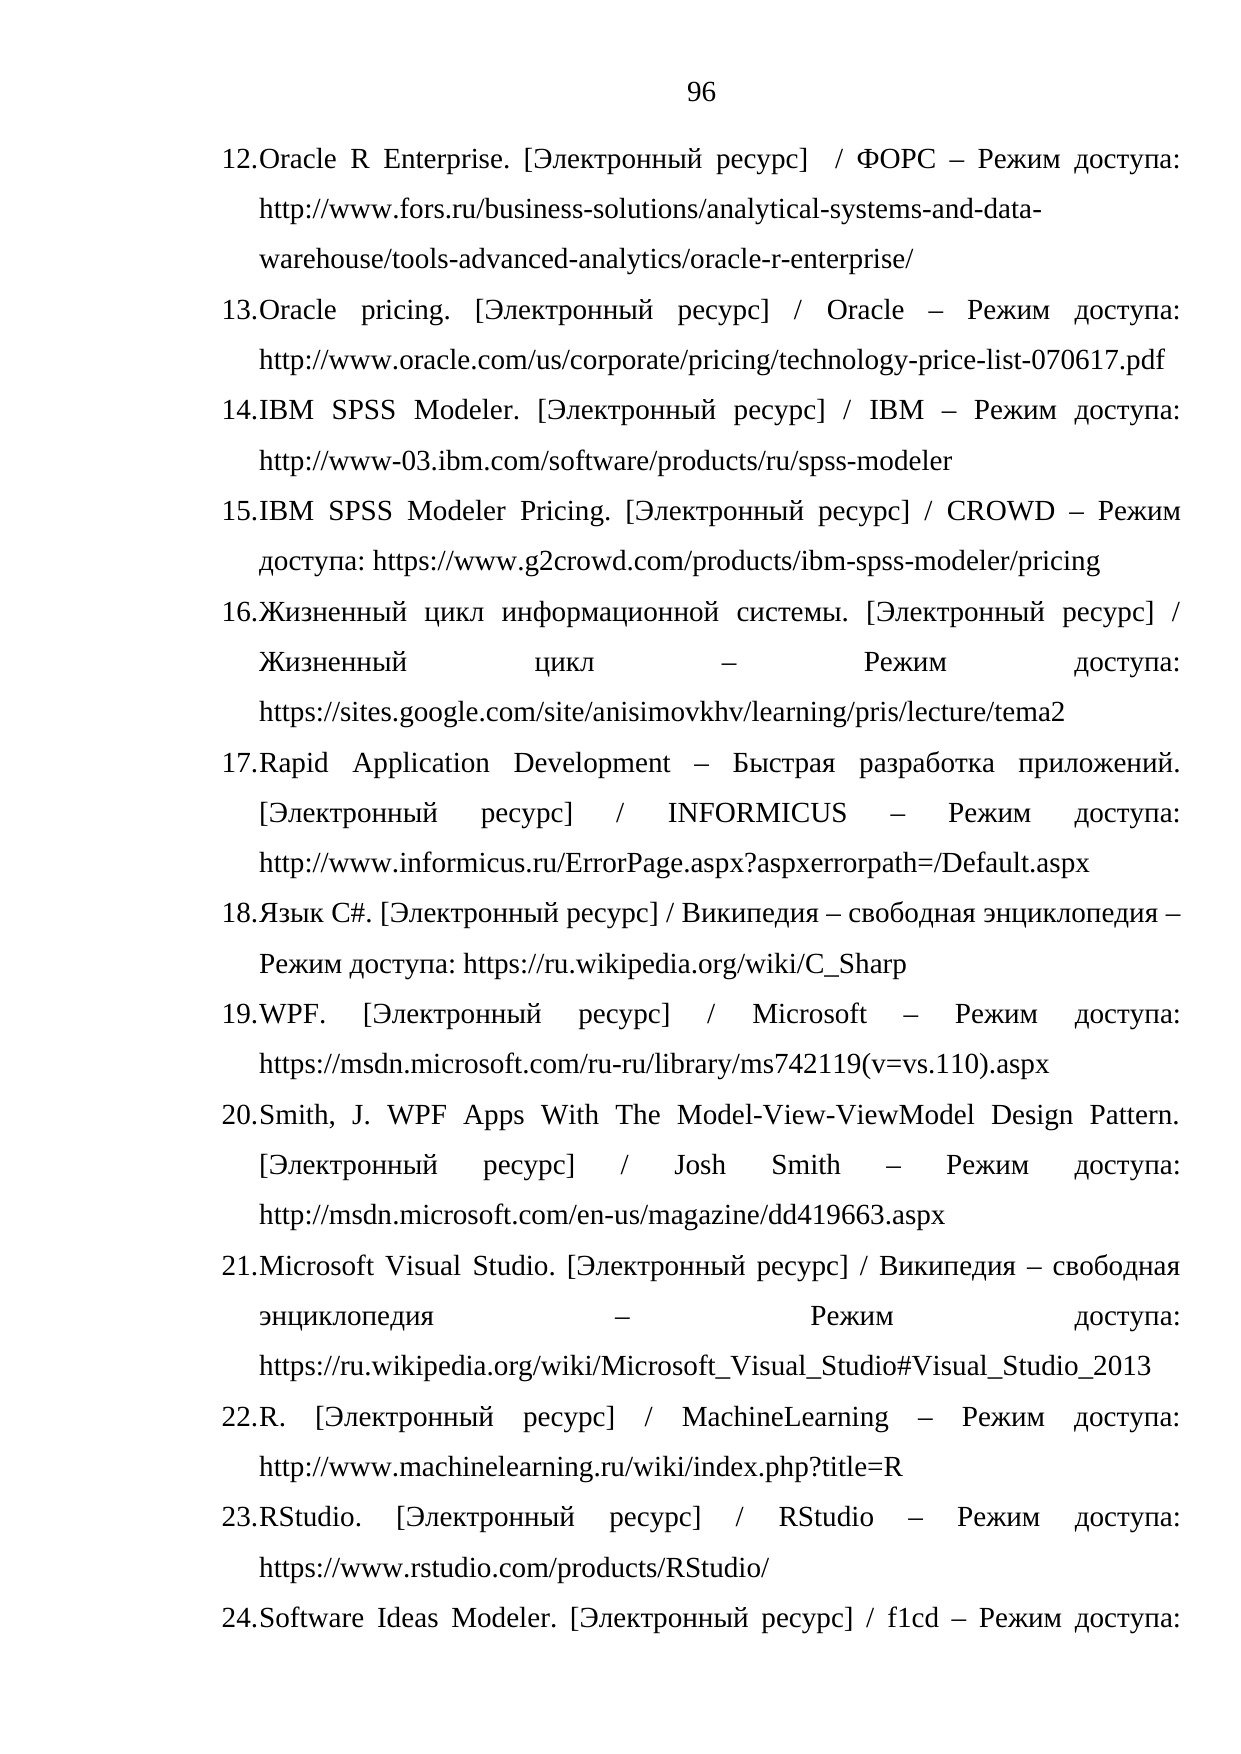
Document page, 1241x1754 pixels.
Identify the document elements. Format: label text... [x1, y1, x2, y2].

list IBM SPSS Modeler. [Электронный ресурс] / IBM – Режим доступа: http://www-03.ibm.com/software/products/ru/spss-modeler [221, 392, 1181, 476]
list RStudio. [Электронный ресурс] / RStudio – Режим доступа: https://www.rstudio.com/products/RStudio/ [221, 1499, 1181, 1583]
list R. [Электронный ресурс] / MachineLearning – Режим доступа: http://www.machinelearning.ru/wiki/index.php?title=R [221, 1399, 1181, 1483]
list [221, 1600, 1181, 1633]
list Жизненный цикл информационной системы. [Электронный ресурс] / Жизненный цикл – Режим доступа: https://sites.google.com/site/anisimovkhv/learning/pris/lecture/tema2 [221, 594, 1181, 728]
list Smith, J. WPF Apps With The Model-View-ViewModel Design Pattern. [Электронный ресурс] / Josh Smith – Режим доступа: http://msdn.microsoft.com/en-us/magazine/dd419663.aspx [221, 1097, 1181, 1231]
list IBM SPSS Modeler Pricing. [Электронный ресурс] / CROWD – Режим доступа: https://www.g2crowd.com/products/ibm-spss-modeler/pricing [221, 493, 1181, 577]
list WPF. [Электронный ресурс] / Microsoft – Режим доступа: https://msdn.microsoft.com/ru-ru/library/ms742119(v=vs.110).aspx [221, 996, 1181, 1080]
list Rapid Application Development – Быстрая разработка приложений. [Электронный ресурс] / INFORMICUS – Режим доступа: http://www.informicus.ru/ErrorPage.aspx?aspxerrorpath=/Default.aspx [221, 745, 1181, 879]
list Microsoft Visual Studio. [Электронный ресурс] / Википедия – свободная энциклопедия – Режим доступа: https://ru.wikipedia.org/wiki/Microsoft_Visual_Studio#Visual_Studio_2013 [221, 1248, 1181, 1382]
list Oracle R Enterprise. [Электронный ресурс] / ФОРС – Режим доступа: http://www.fors.ru/business-solutions/analytical-systems-and-data-warehouse/tools-advanced-analytics/oracle-r-enterprise/ [221, 141, 1181, 275]
list Oracle pricing. [Электронный ресурс] / Oracle – Режим доступа: http://www.oracle.com/us/corporate/pricing/technology-price-list-070617.pdf [221, 292, 1181, 376]
list Язык C#. [Электронный ресурс] / Википедия – свободная энциклопедия – Режим доступа: https://ru.wikipedia.org/wiki/C_Sharp [221, 896, 1181, 979]
